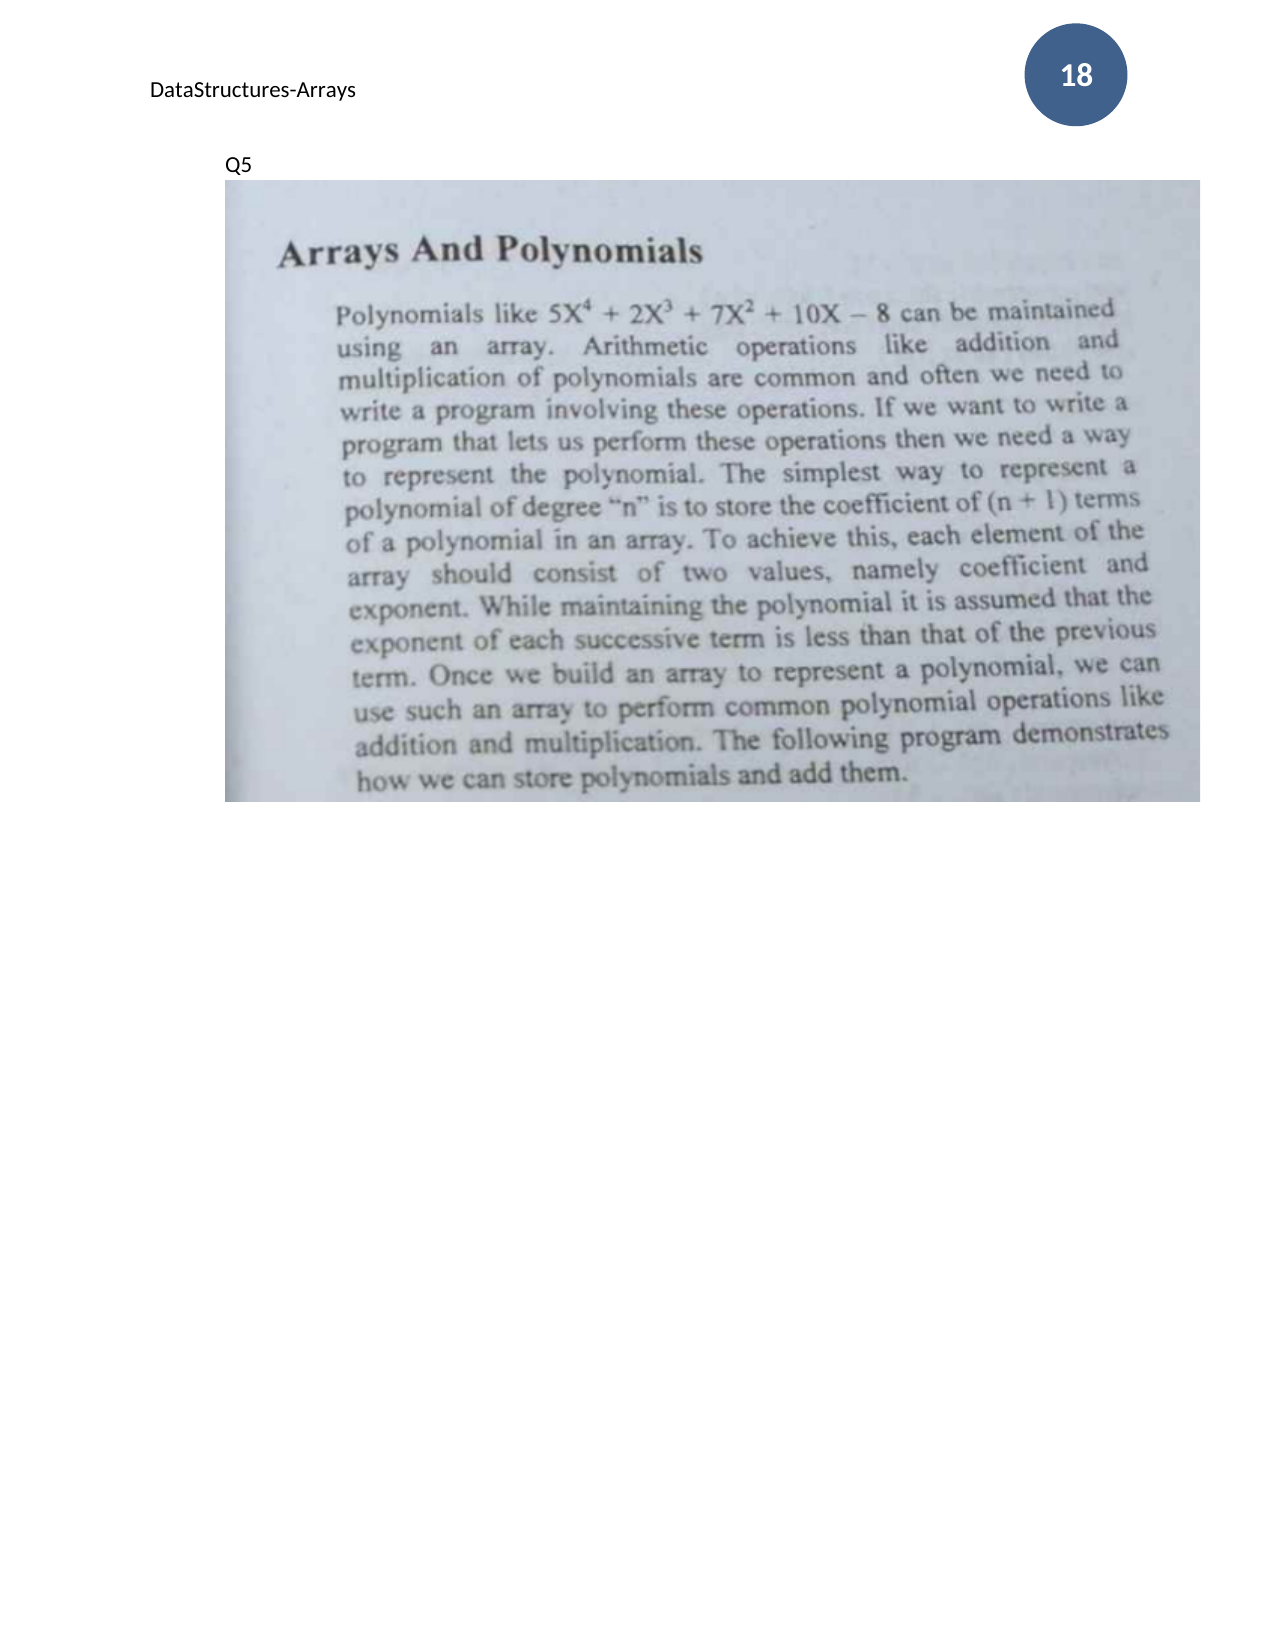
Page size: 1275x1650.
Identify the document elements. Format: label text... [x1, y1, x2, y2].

picture [225, 180, 1200, 802]
list Q5 [225, 150, 1125, 178]
